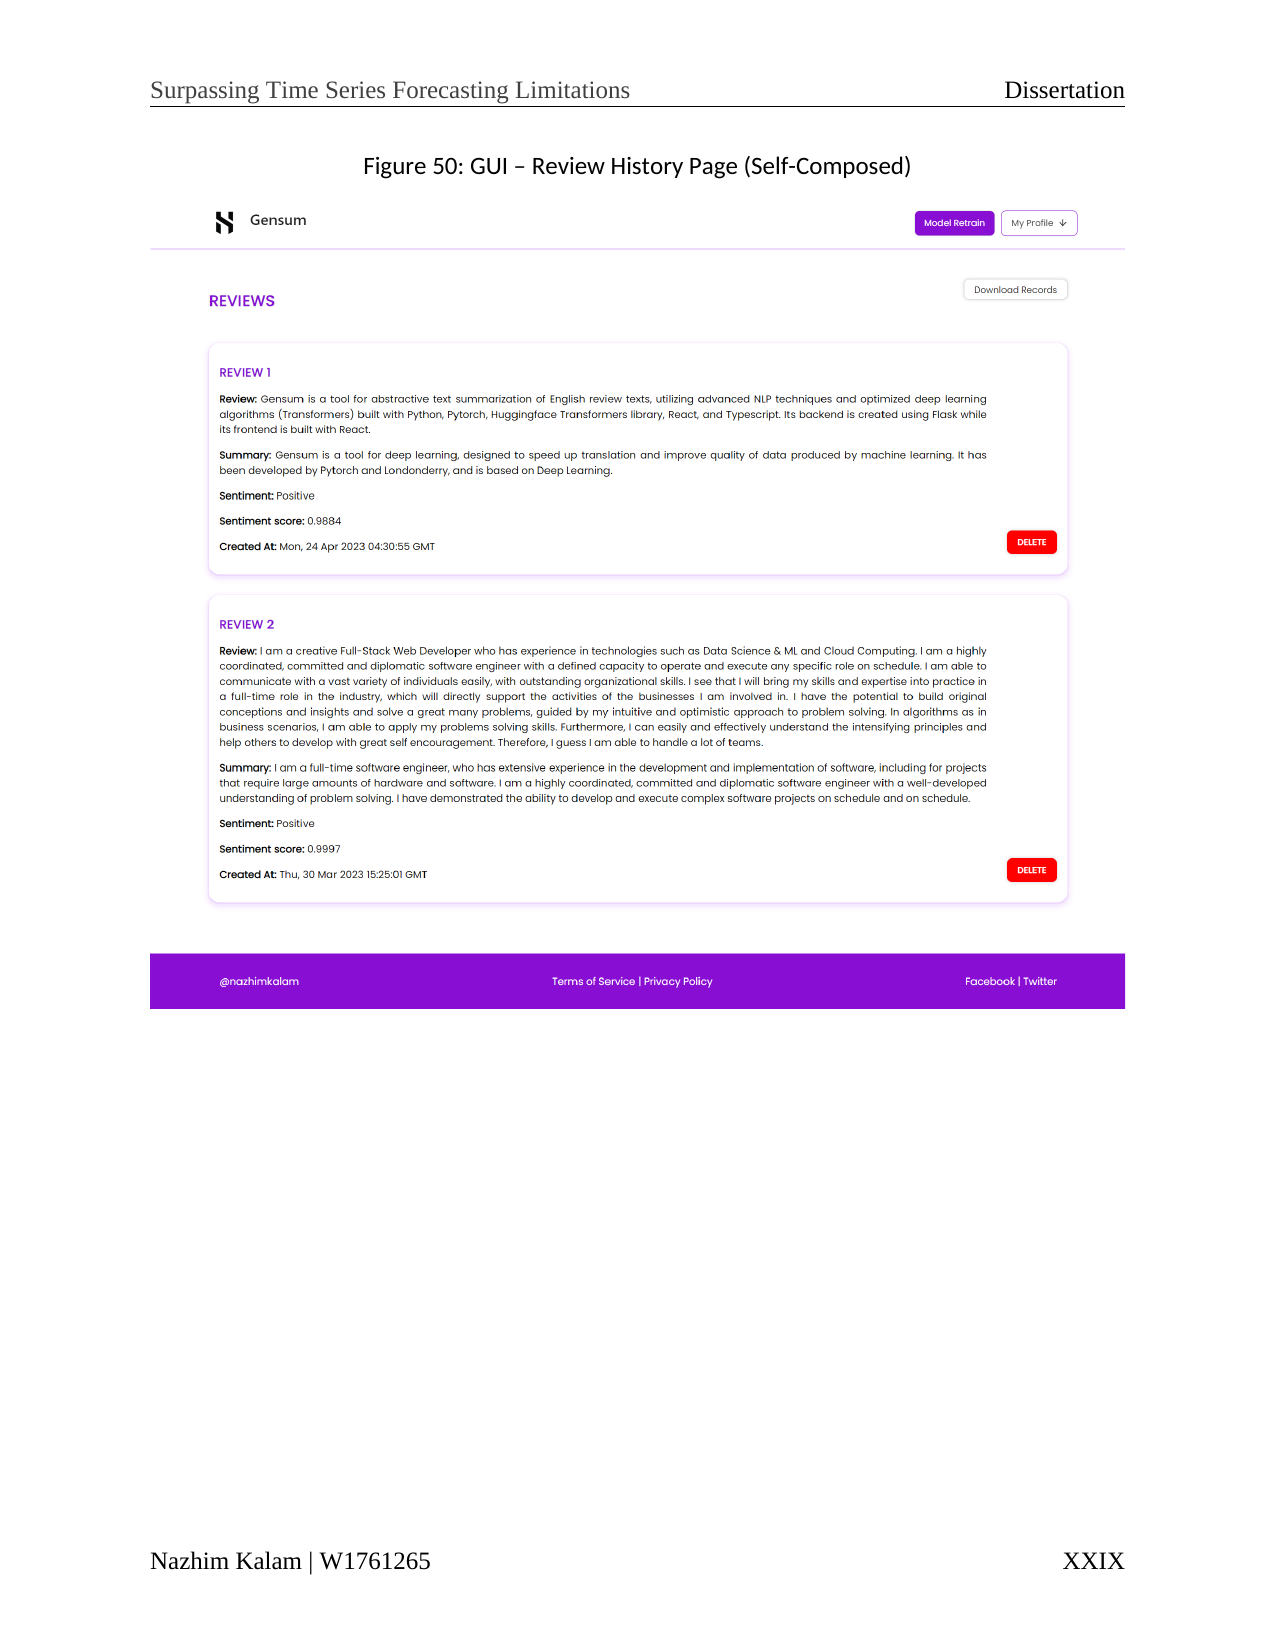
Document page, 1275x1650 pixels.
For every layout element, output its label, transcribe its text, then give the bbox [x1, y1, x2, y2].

picture [150, 197, 1125, 1009]
text Figure 50: GUI – Review History Page (Self-Composed) [150, 150, 1125, 181]
